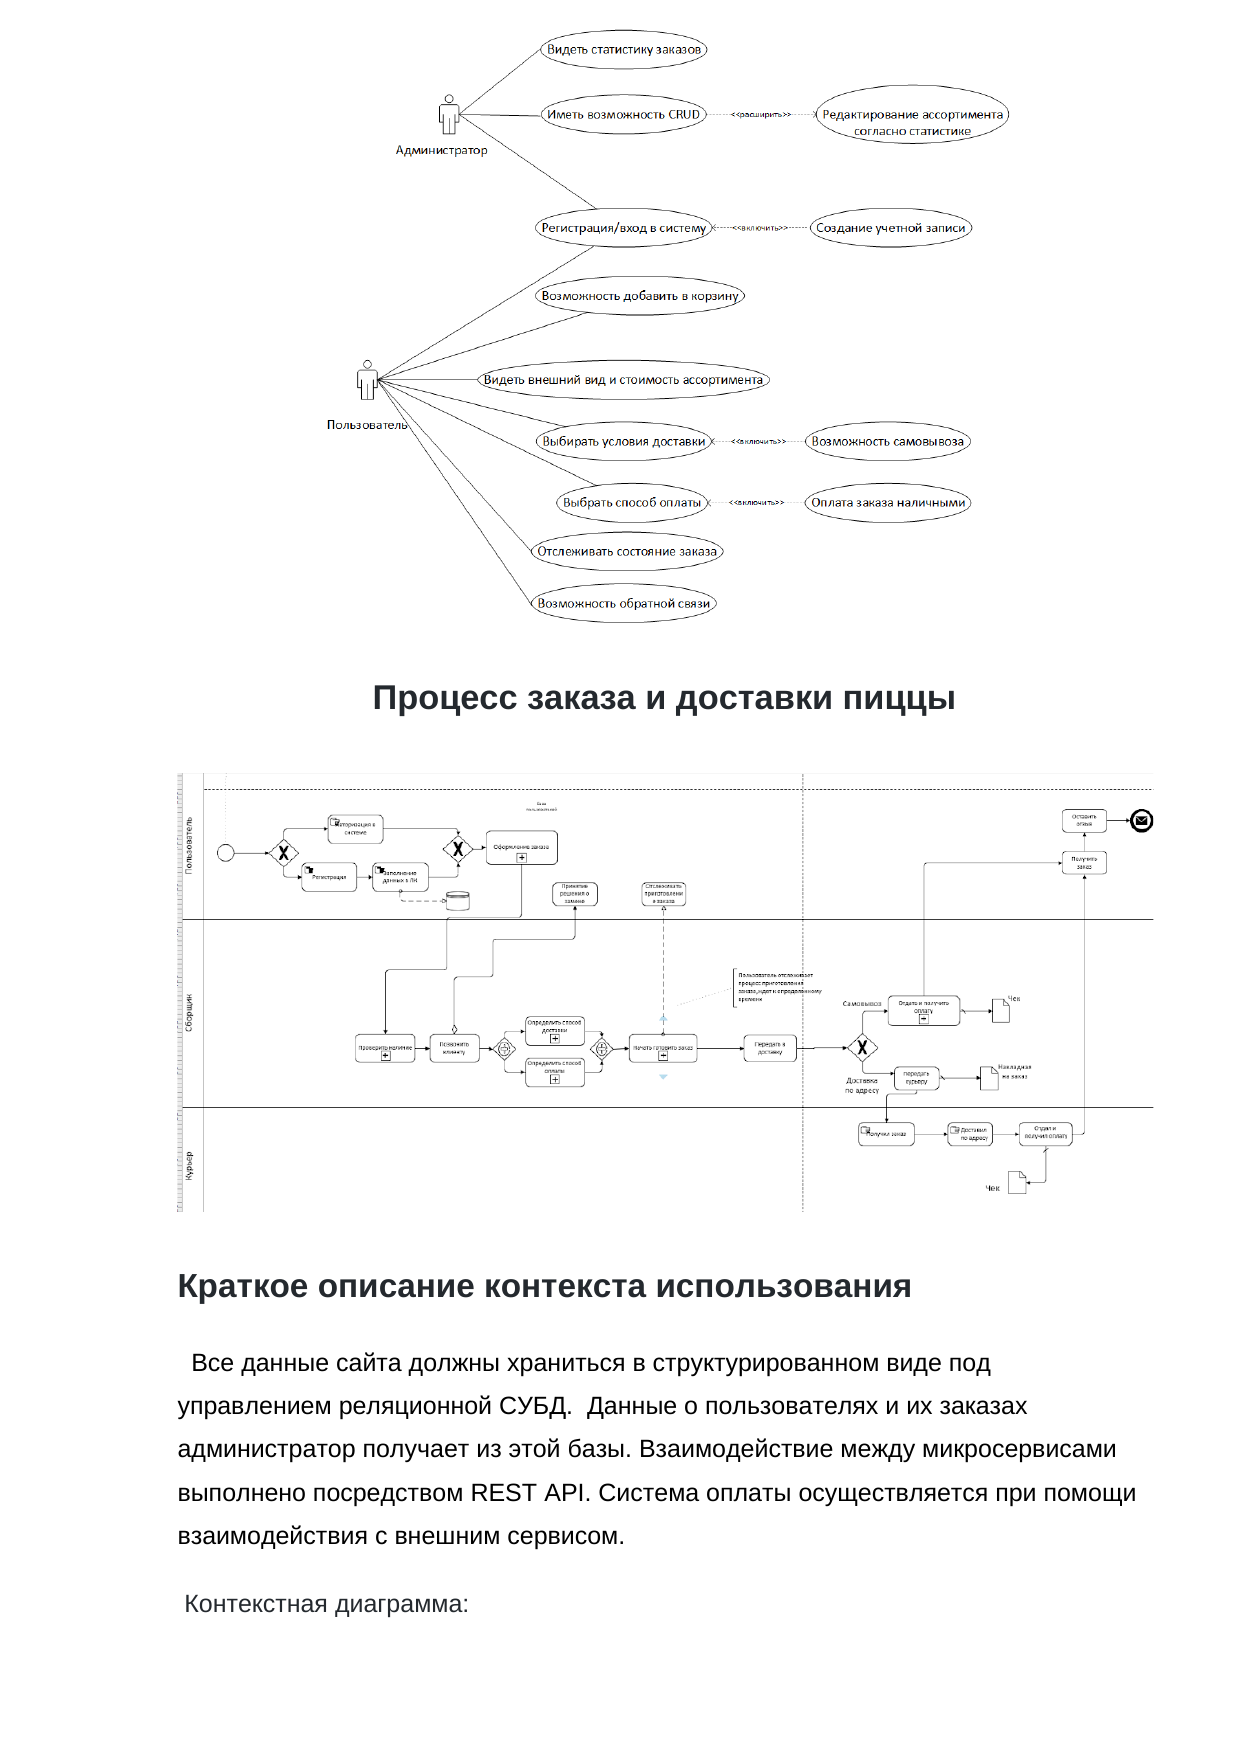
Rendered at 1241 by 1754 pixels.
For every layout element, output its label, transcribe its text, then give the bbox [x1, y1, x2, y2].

text Краткое описание контекста использования [177, 1266, 1152, 1304]
text Все данные сайта должны храниться в структурированном виде под управлением реляционной СУБД. Данные о пользователях и их заказах администратор получает из этой базы. Взаимодействие между микросервисами выполнено посредством REST API. Система оплаты осуществляется при помощи взаимодействия с внешним сервисом. [177, 1348, 1152, 1549]
picture [319, 29, 1010, 623]
text Контекстная диаграмма: [177, 1589, 1152, 1618]
text Процесс заказа и доставки пиццы [177, 677, 1152, 717]
picture [177, 773, 1154, 1212]
